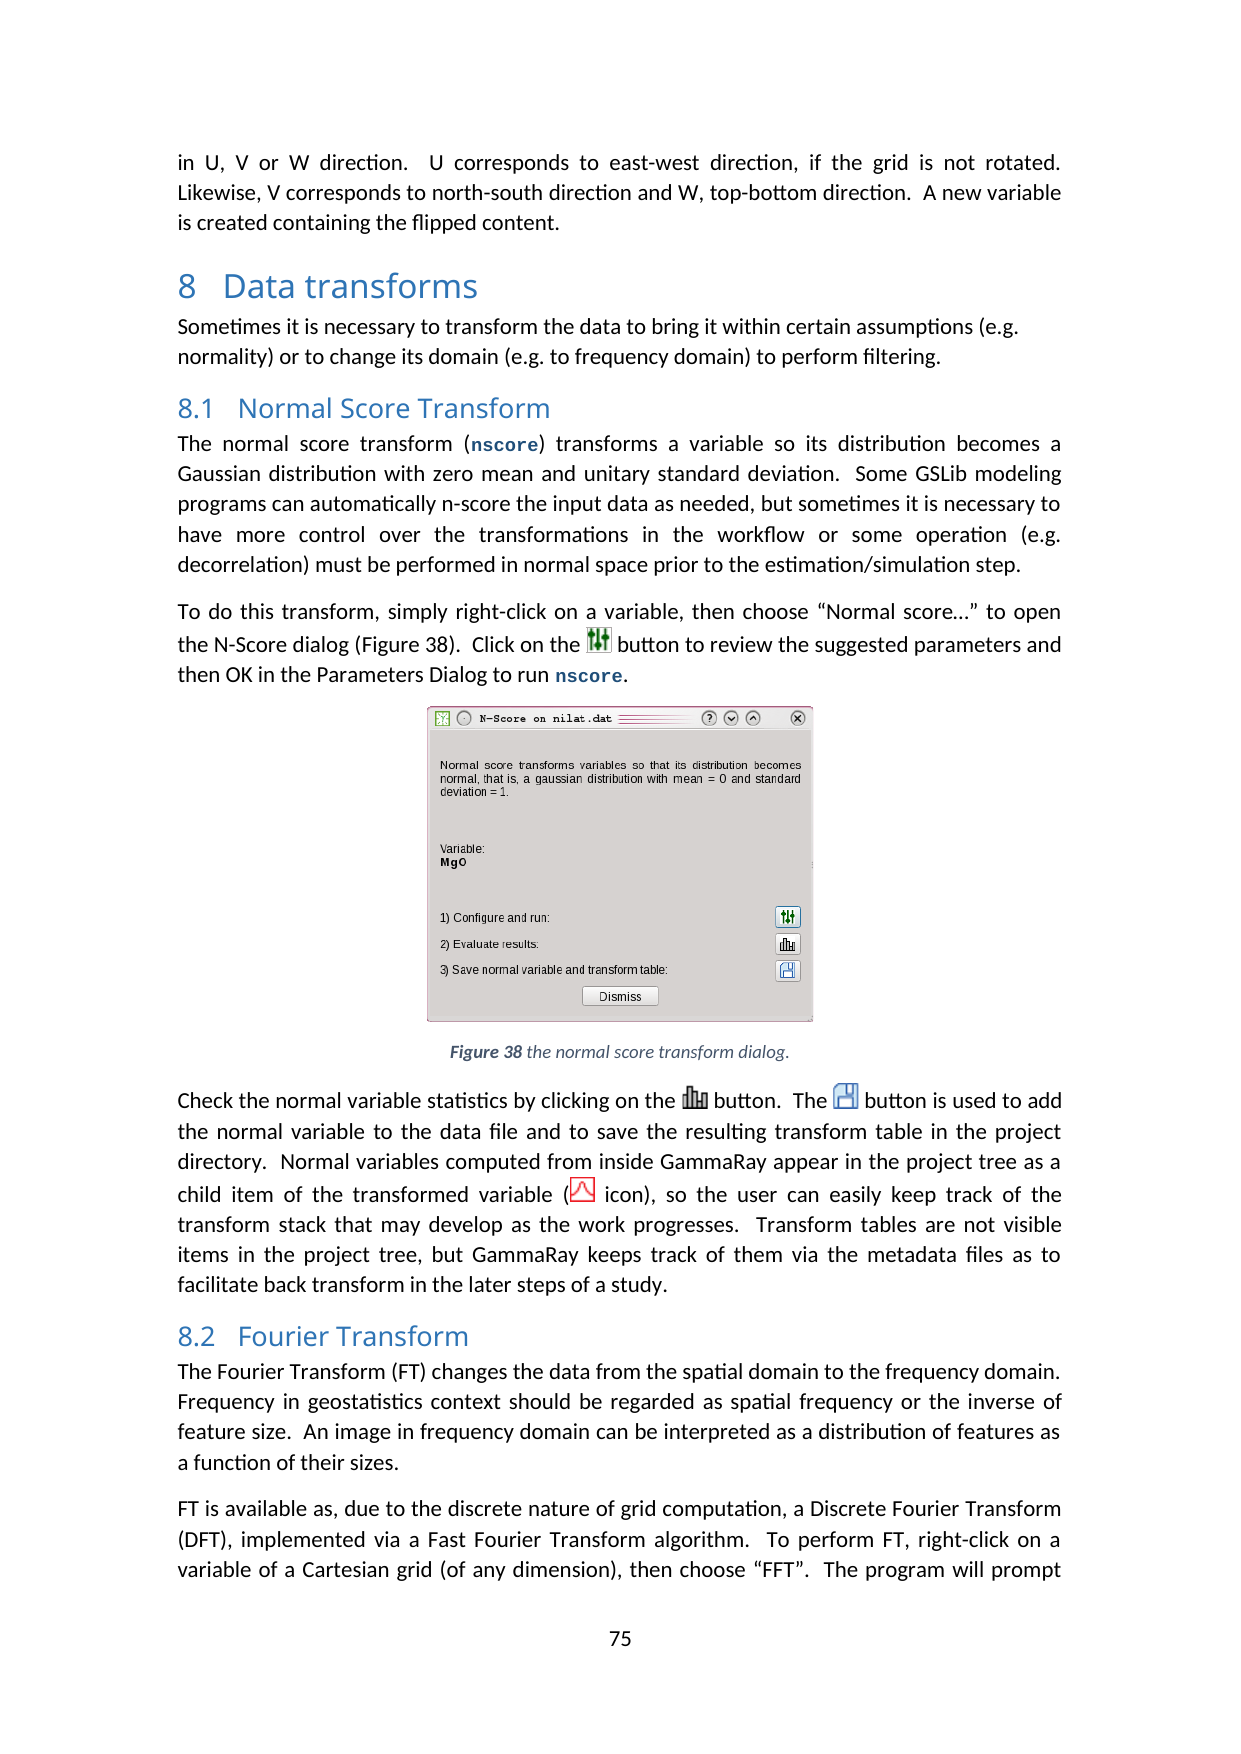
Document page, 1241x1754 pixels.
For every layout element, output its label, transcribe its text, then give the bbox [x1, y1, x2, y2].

subtitle Fourier Transform [177, 1317, 1063, 1354]
text To do this transform, simply right-click on a variable, then choose “Normal score…” to open the N-Score dialog (Figure 38). Click on the button to review the suggested parameters and then OK in the Parameters Dialog to run nscore. [177, 597, 1063, 688]
picture [833, 1083, 859, 1109]
subtitle Data transforms [177, 263, 1063, 309]
text Figure 38 the normal score transform dialog. [177, 1040, 1063, 1063]
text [177, 148, 1063, 236]
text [177, 1494, 1063, 1583]
text The normal score transform (nscore) transforms a variable so its distribution becomes a Gaussian distribution with zero mean and unitary standard deviation. Some GSLib modeling programs can automatically n-score the input data as needed, but sometimes it is necessary to have more control over the transformations in the workflow or some operation (e.g. decorrelation) must be performed in normal space prior to the estimation/simulation step. [177, 429, 1063, 578]
subtitle Normal Score Transform [177, 389, 1063, 426]
picture [427, 706, 814, 1022]
text Sometimes it is necessary to transform the data to bring it within certain assumptions (e.g. normality) or to change its domain (e.g. to frequency domain) to perform filtering. [177, 312, 1063, 370]
text Check the normal variable statistics by clicking on the button. The button is used to add the normal variable to the data file and to save the resulting transform table in the project directory. Normal variables computed from inside GammaRay appear in the project tree as a child item of the transformed variable ( icon), so the user can easily keep track of the transform stack that may develop as the work progresses. Transform tables are not visible items in the project tree, but GammaRay keeps track of them via the metadata files as to facilitate back transform in the later steps of a study. [177, 1084, 1063, 1298]
picture [588, 628, 611, 652]
text The Fourier Transform (FT) changes the data from the spatial domain to the frequency domain. Frequency in geostatistics context should be regarded as spatial frequency or the inverse of feature size. An image in frequency domain can be interpreted as a distribution of features as a function of their sizes. [177, 1357, 1063, 1476]
picture [570, 1177, 595, 1202]
picture [682, 1083, 708, 1109]
